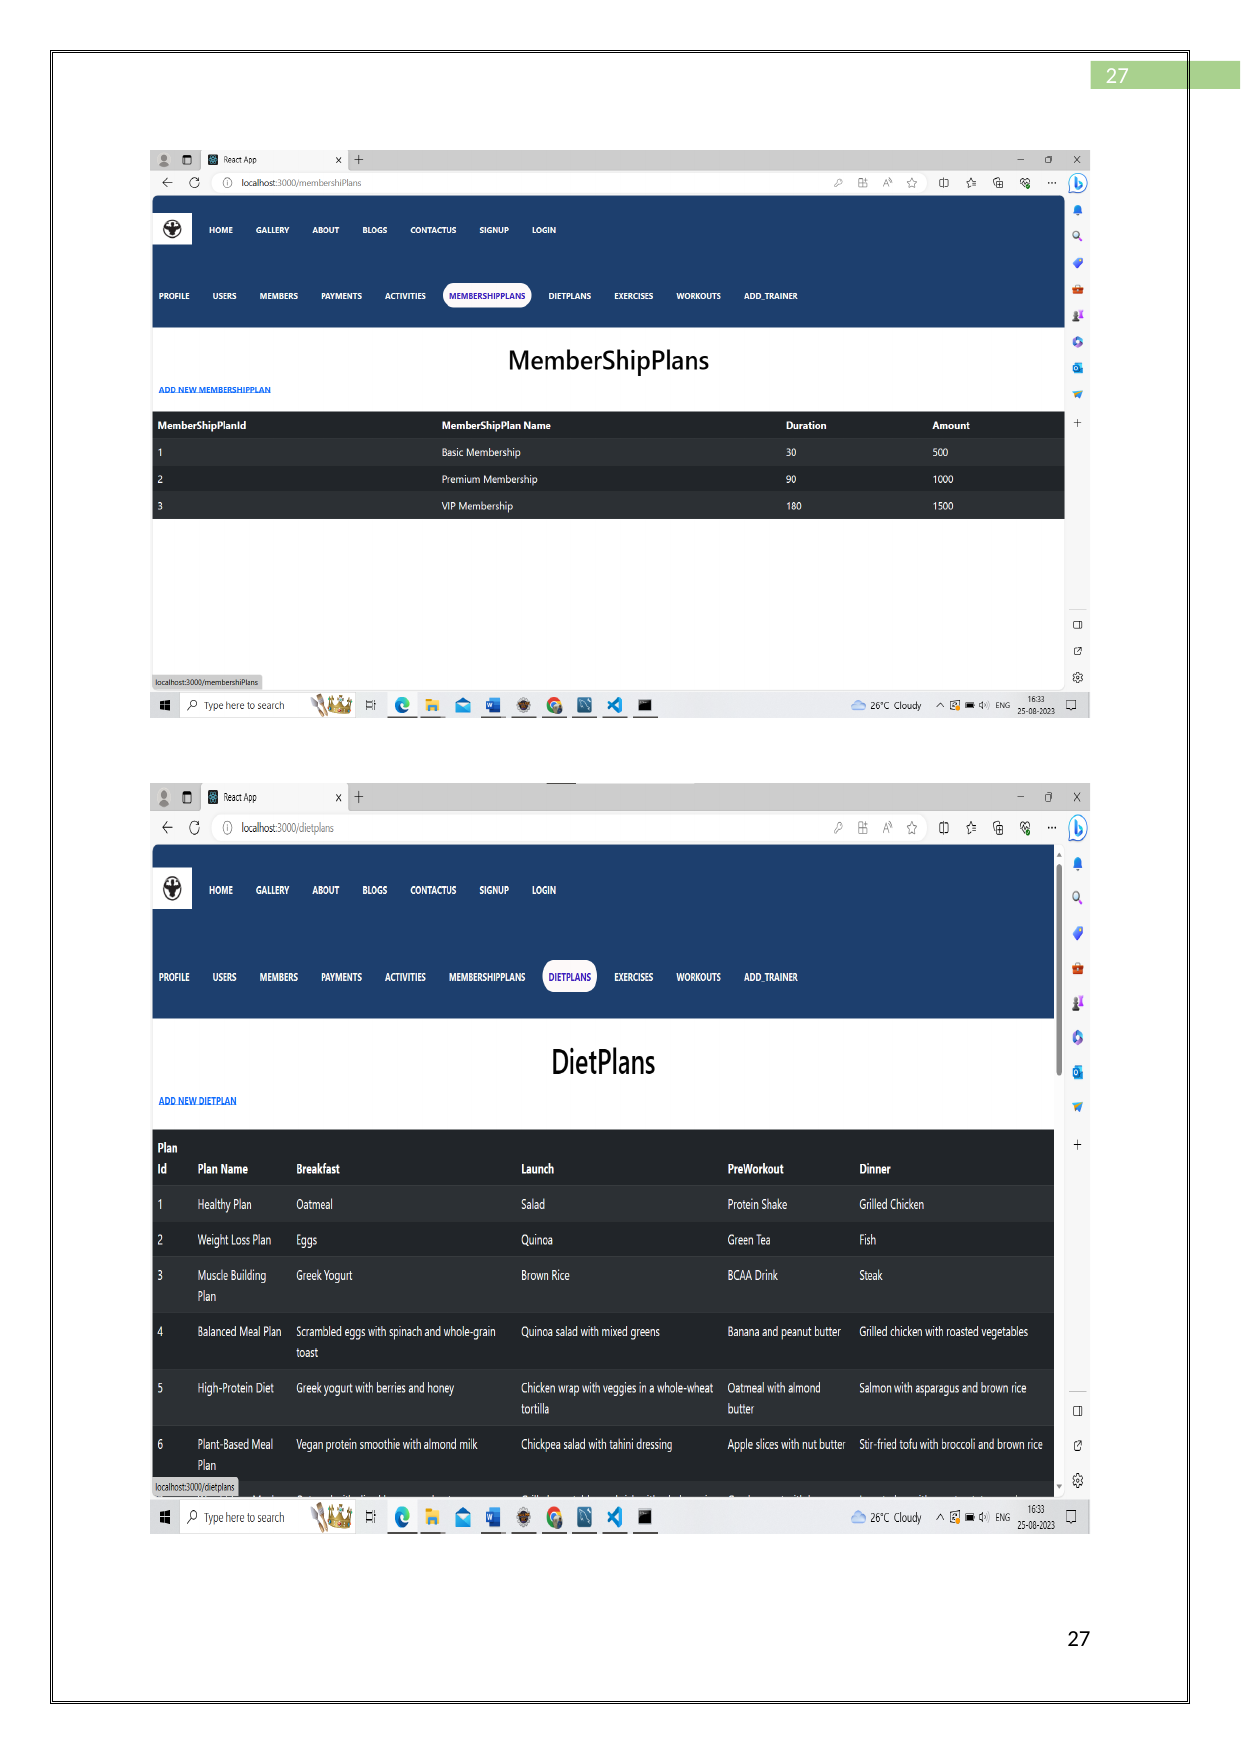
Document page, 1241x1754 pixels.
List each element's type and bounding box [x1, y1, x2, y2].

picture [150, 783, 1091, 1534]
picture [150, 150, 1091, 718]
